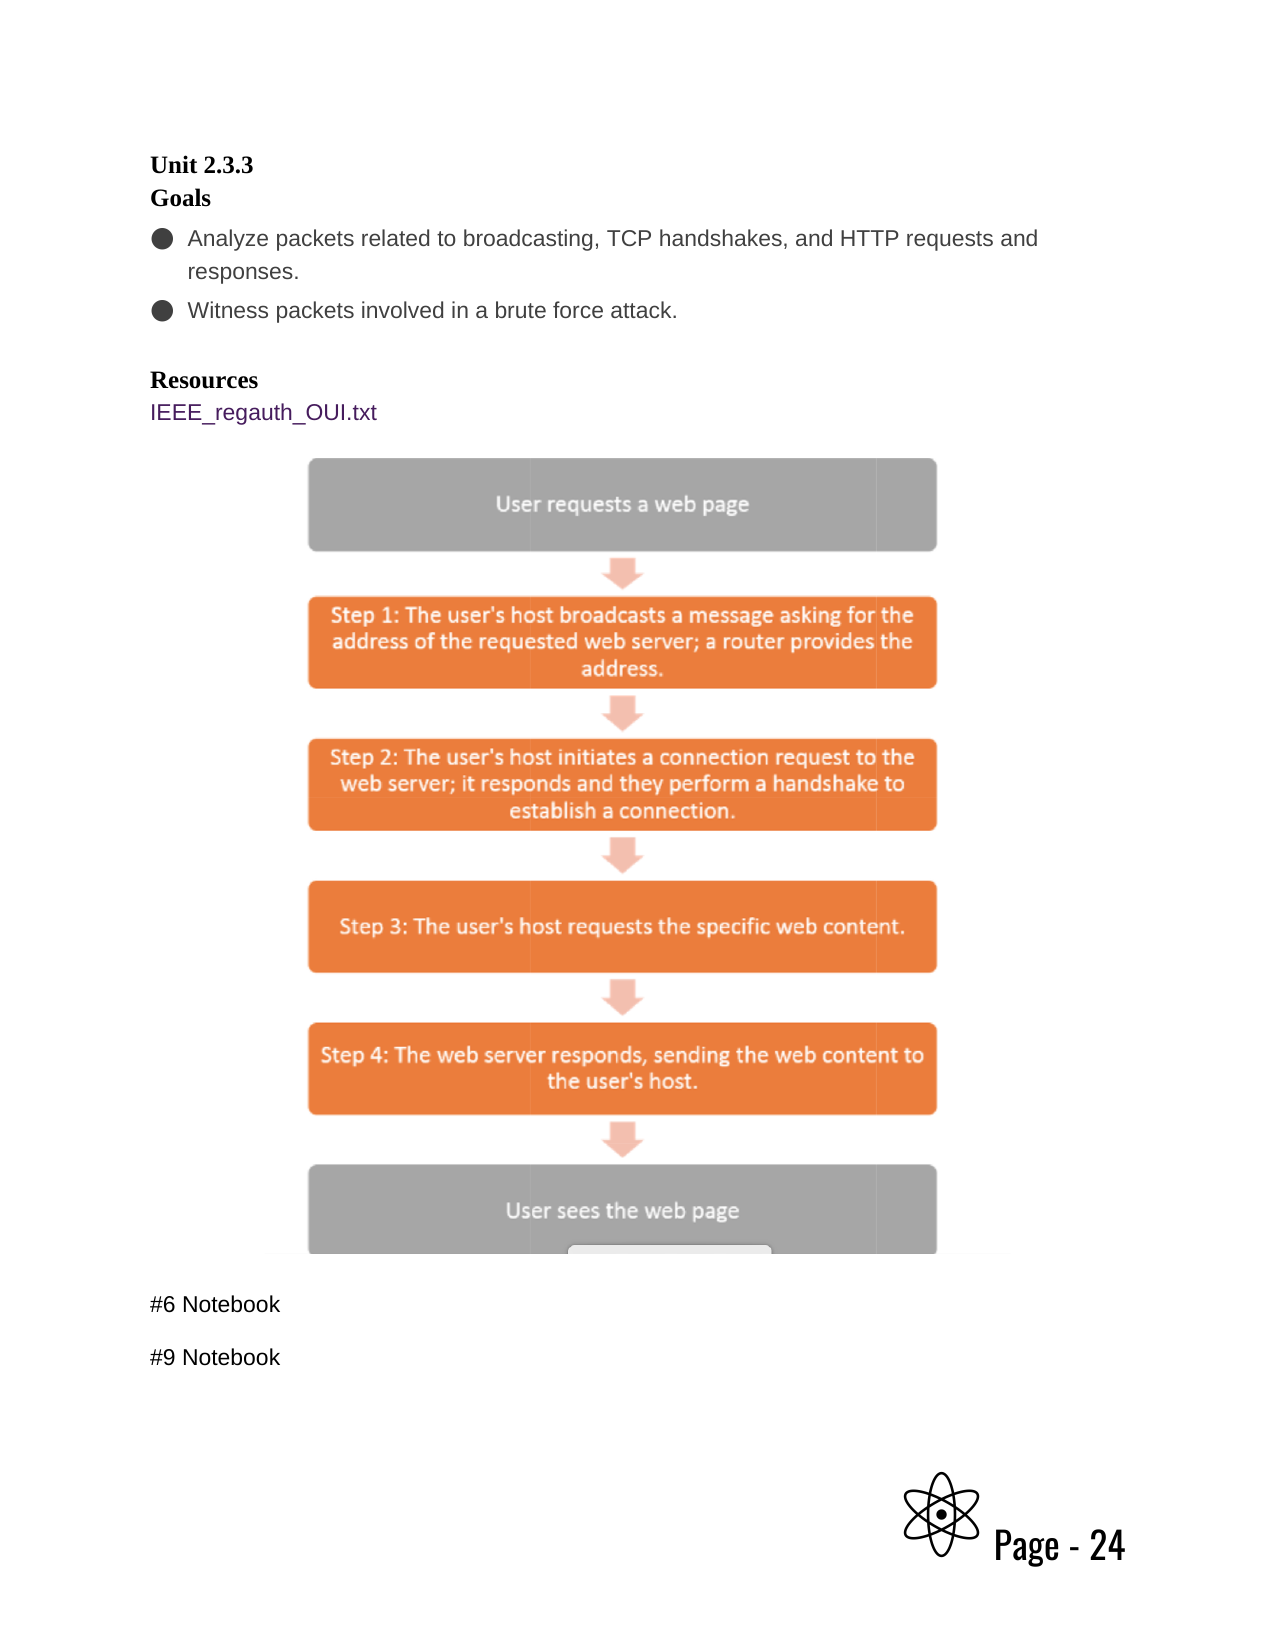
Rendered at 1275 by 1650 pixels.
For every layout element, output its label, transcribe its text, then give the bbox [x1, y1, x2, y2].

text Goals [150, 183, 1125, 212]
text Unit 2.3.3 [150, 150, 1125, 179]
list Witness packets involved in a brute force attack. [150, 288, 1125, 327]
picture [896, 1468, 988, 1561]
text Resources [150, 366, 1125, 394]
text #9 Notebook [150, 1344, 1125, 1370]
picture [264, 458, 1011, 1254]
text #6 Notebook [150, 1291, 1125, 1317]
text IEEE_regauth_OUI.txt [150, 398, 1125, 425]
list Analyze packets related to broadcasting, TCP handshakes, and HTTP requests and responses. [150, 216, 1125, 284]
